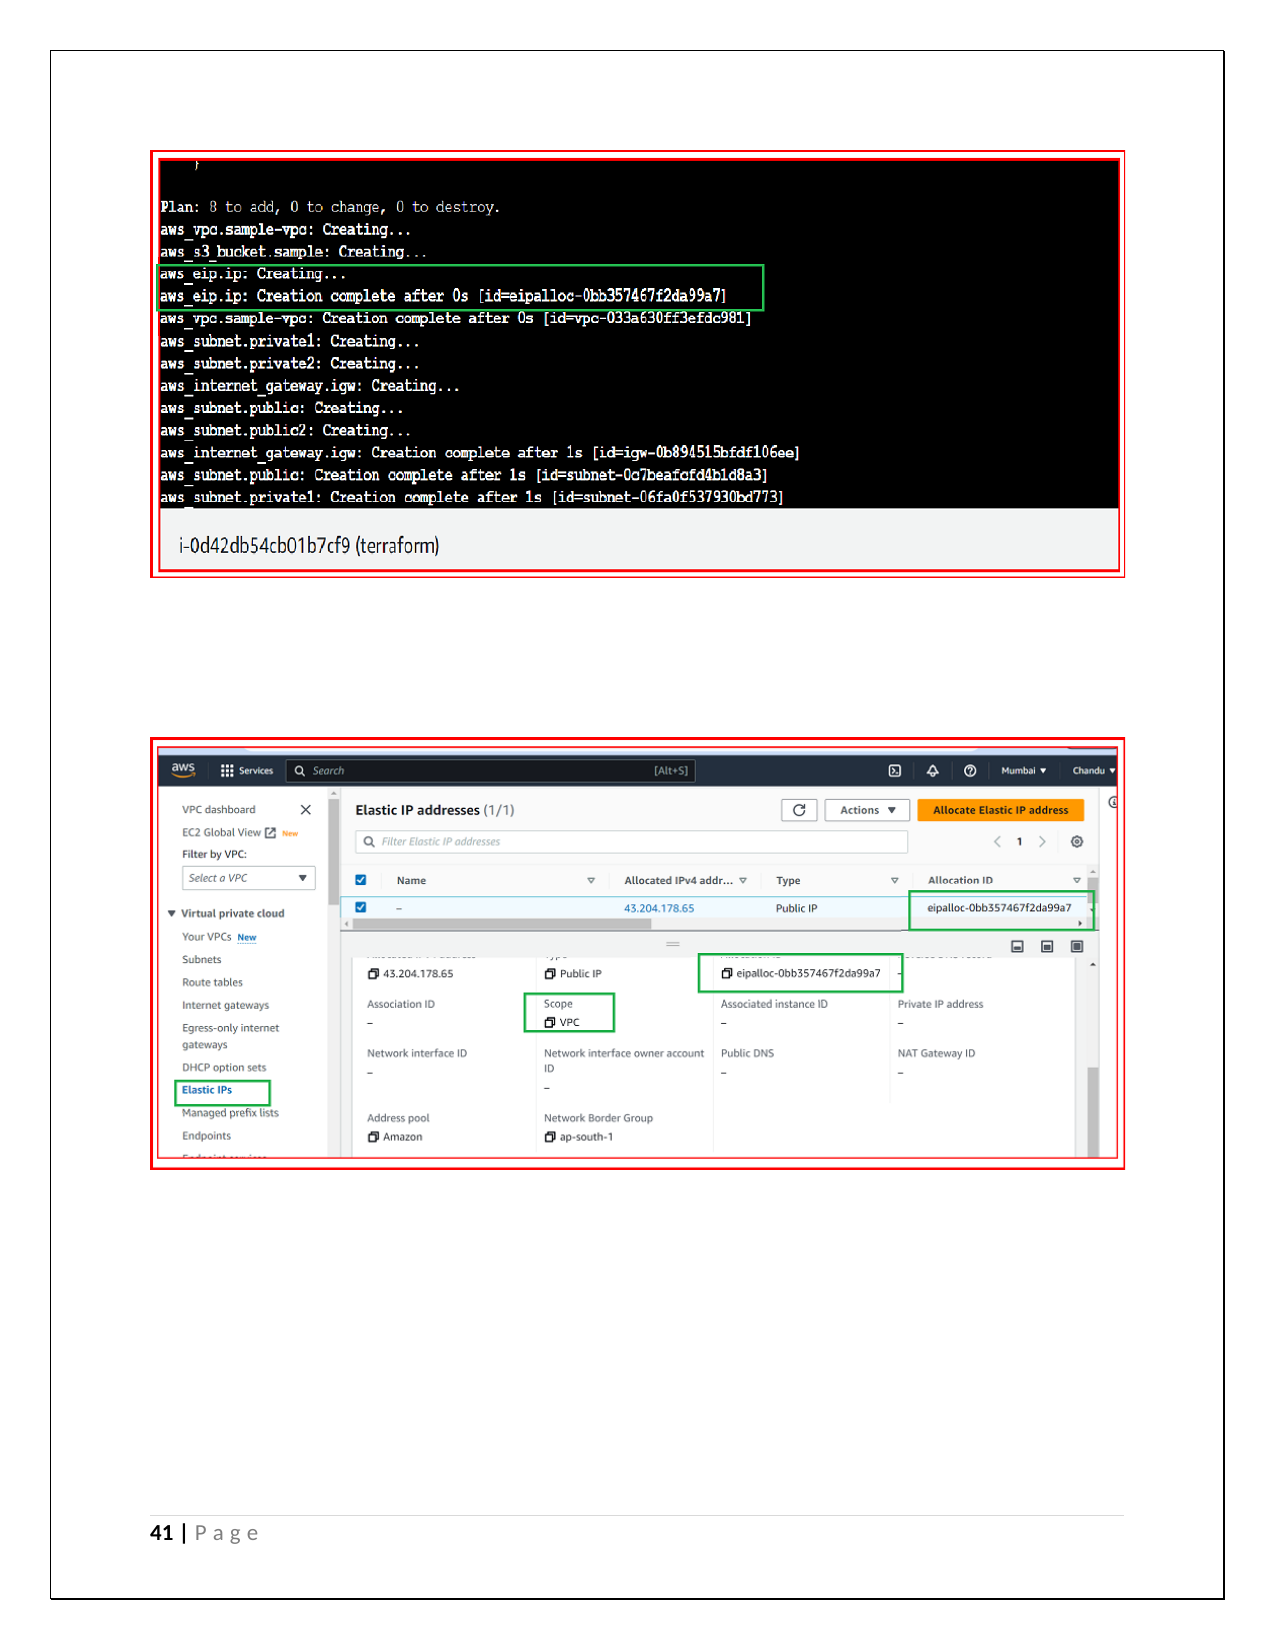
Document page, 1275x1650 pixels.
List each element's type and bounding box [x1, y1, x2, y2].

picture [150, 150, 1125, 578]
picture [150, 737, 1125, 1170]
